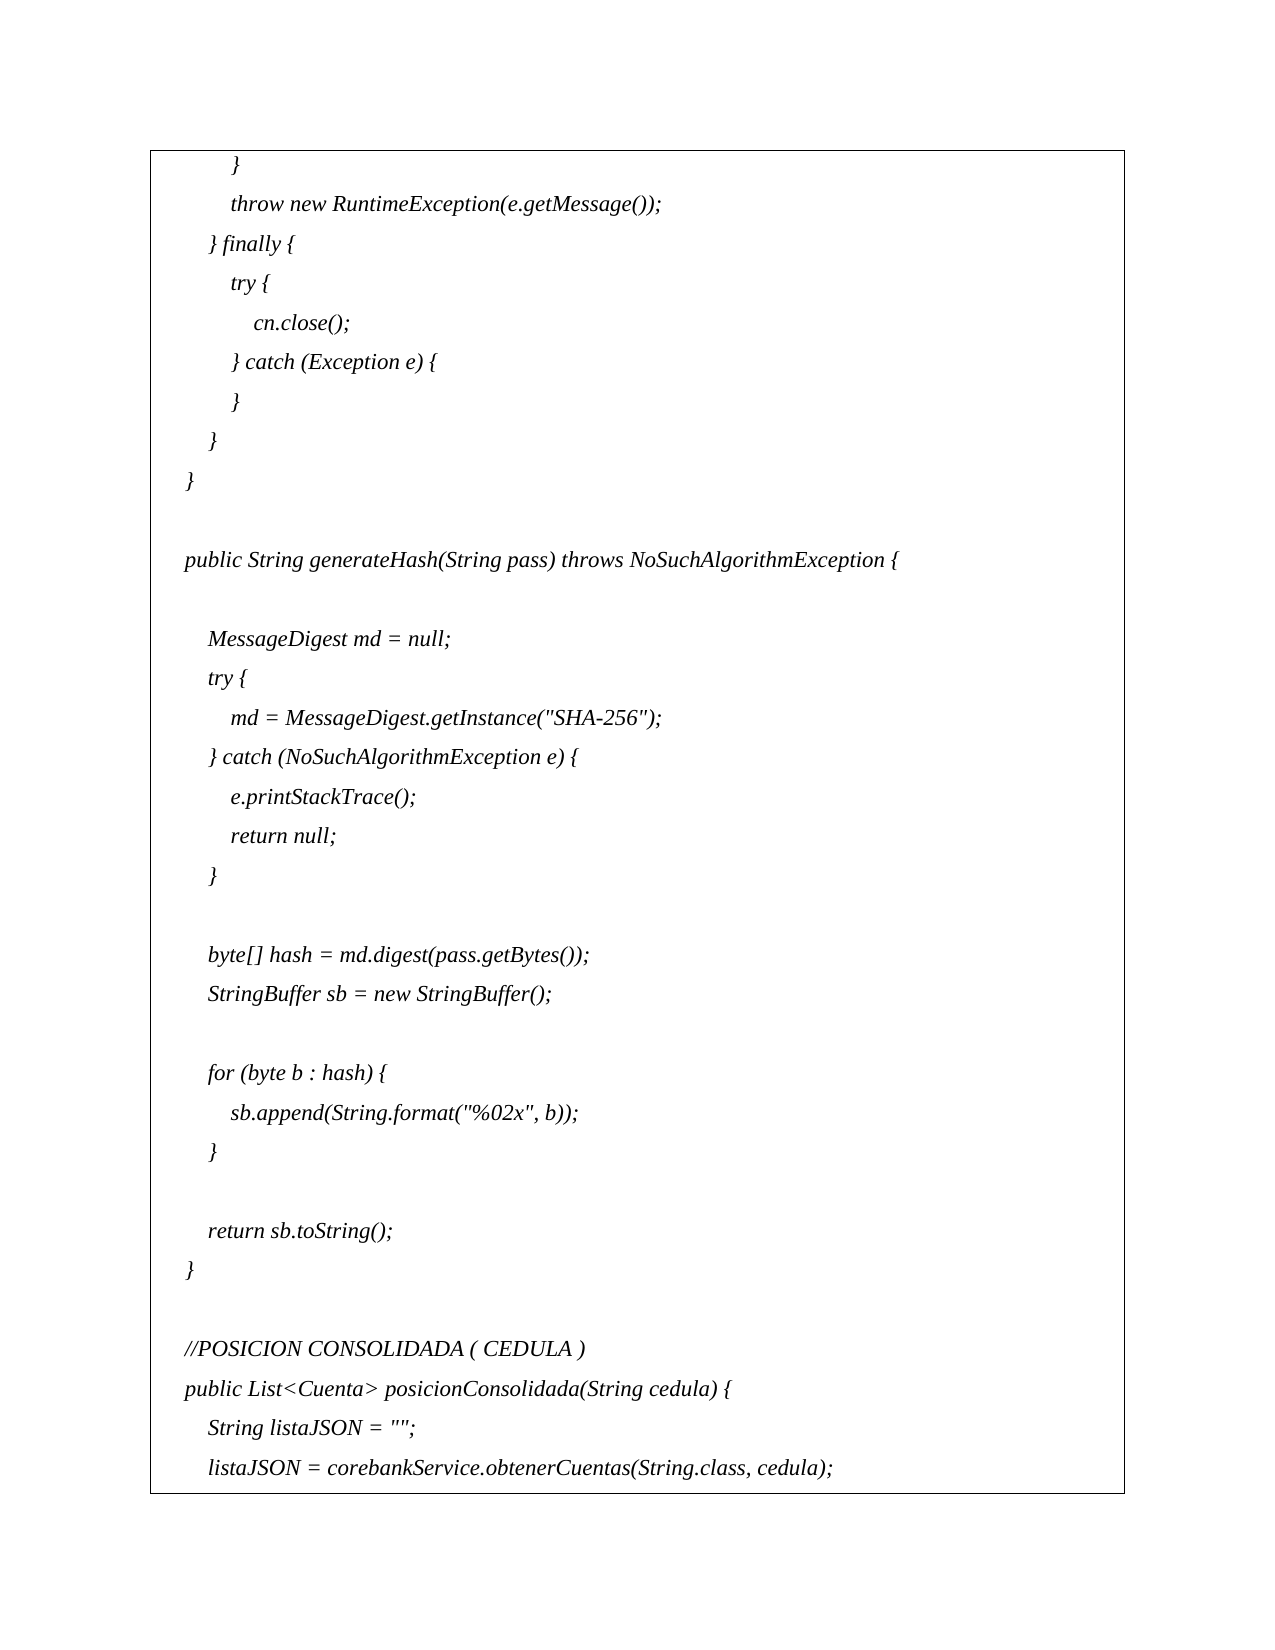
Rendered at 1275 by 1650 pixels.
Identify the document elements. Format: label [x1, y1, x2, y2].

table_header [151, 151, 1124, 1493]
